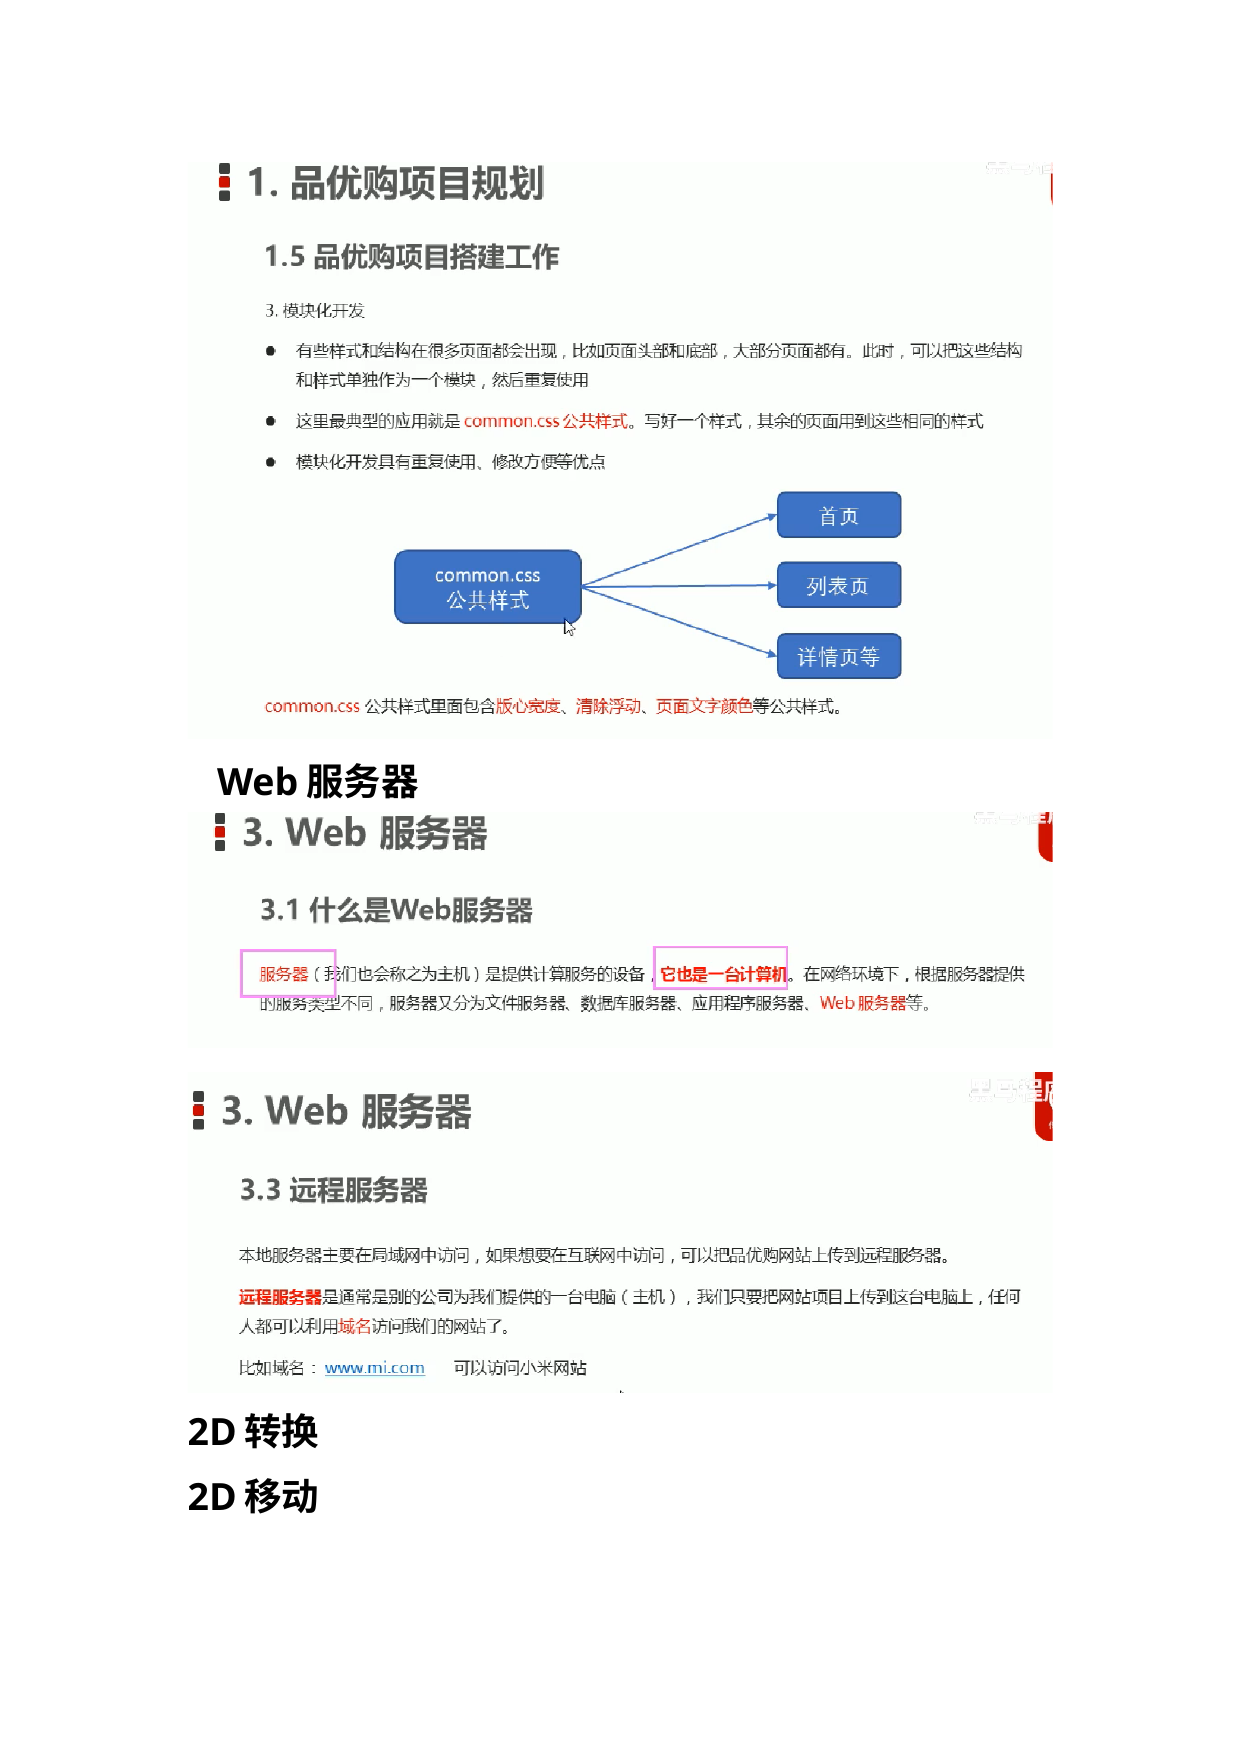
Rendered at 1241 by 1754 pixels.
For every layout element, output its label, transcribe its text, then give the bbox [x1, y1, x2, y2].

text Web服务器 [187, 747, 1053, 812]
picture [187, 1072, 1053, 1393]
text 2D转换 [187, 1397, 1053, 1462]
picture [187, 162, 1053, 739]
picture [187, 812, 1053, 1048]
text 2D移动 [187, 1462, 1053, 1527]
